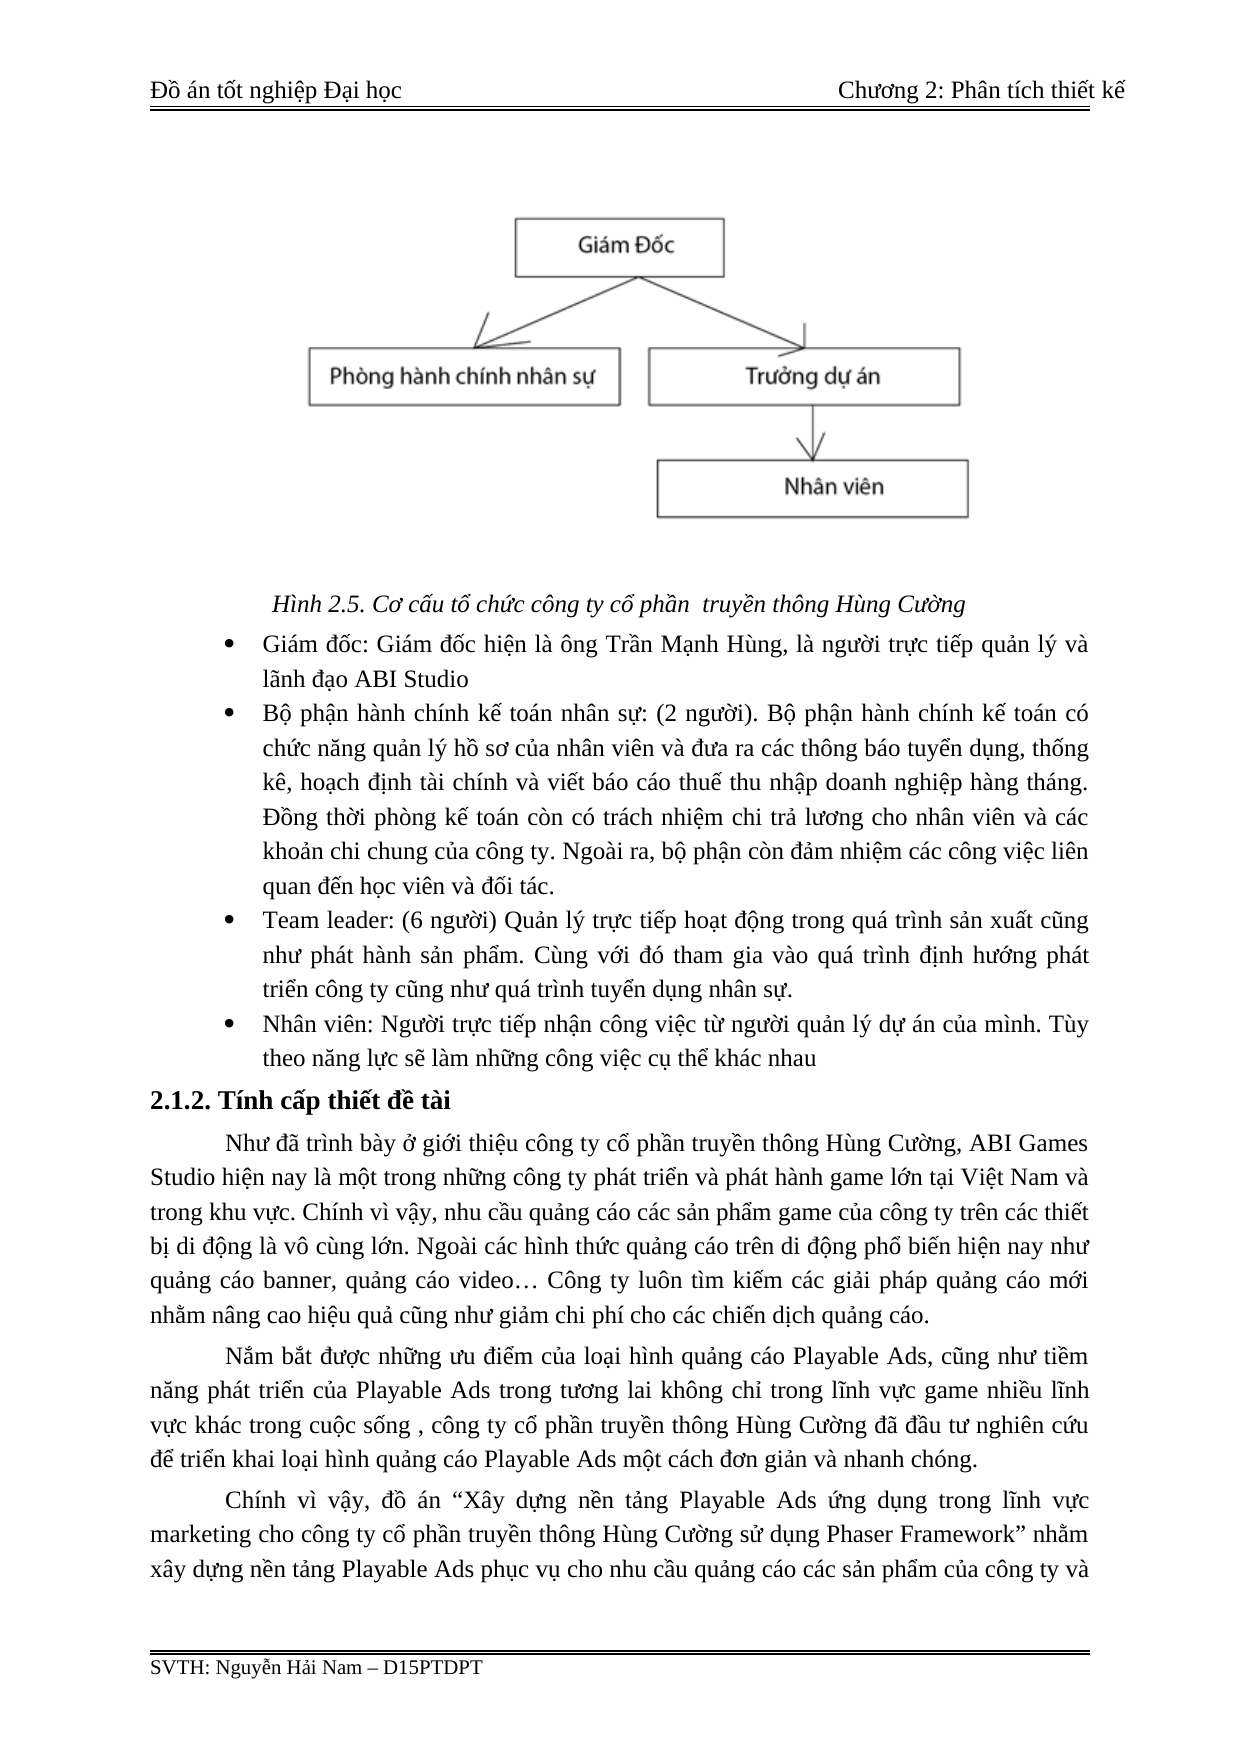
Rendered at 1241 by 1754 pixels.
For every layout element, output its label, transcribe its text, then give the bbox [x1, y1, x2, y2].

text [150, 1485, 1090, 1583]
picture [228, 150, 1012, 577]
list Giám đốc: Giám đốc hiện là ông Trần Mạnh Hùng, là người trực tiếp quản lý và lãnh đạo ABI Studio [225, 629, 1090, 693]
list Nhân viên: Người trực tiếp nhận công việc từ người quản lý dự án của mình. Tùy theo năng lực sẽ làm những công việc cụ thể khác nhau [225, 1009, 1090, 1072]
text Hình 2.5. Cơ cấu tổ chức công ty cổ phần truyền thông Hùng Cường [150, 589, 1090, 618]
subtitle 2.1.2. Tính cấp thiết đề tài [150, 1084, 1090, 1115]
list Team leader: (6 người) Quản lý trực tiếp hoạt động trong quá trình sản xuất cũng như phát hành sản phẩm. Cùng với đó tham gia vào quá trình định hướng phát triển công ty cũng như quá trình tuyển dụng nhân sự. [225, 905, 1090, 1003]
list Bộ phận hành chính kế toán nhân sự: (2 người). Bộ phận hành chính kế toán có chức năng quản lý hồ sơ của nhân viên và đưa ra các thông báo tuyển dụng, thống kê, hoạch định tài chính và viết báo cáo thuế thu nhập doanh nghiệp hàng tháng. Đồng thời phòng kế toán còn có trách nhiệm chi trả lương cho nhân viên và các khoản chi chung của công ty. Ngoài ra, bộ phận còn đảm nhiệm các công việc liên quan đến học viên và đối tác. [225, 698, 1090, 900]
text Như đã trình bày ở giới thiệu công ty cổ phần truyền thông Hùng Cường, ABI Games Studio hiện nay là một trong những công ty phát triển và phát hành game lớn tại Việt Nam và trong khu vực. Chính vì vậy, nhu cầu quảng cáo các sản phẩm game của công ty trên các thiết bị di động là vô cùng lớn. Ngoài các hình thức quảng cáo trên di động phổ biến hiện nay như quảng cáo banner, quảng cáo video… Công ty luôn tìm kiếm các giải pháp quảng cáo mới nhằm nâng cao hiệu quả cũng như giảm chi phí cho các chiến dịch quảng cáo. [150, 1128, 1090, 1329]
text Nắm bắt được những ưu điểm của loại hình quảng cáo Playable Ads, cũng như tiềm năng phát triển của Playable Ads trong tương lai không chỉ trong lĩnh vực game nhiều lĩnh vực khác trong cuộc sống , công ty cổ phần truyền thông Hùng Cường đã đầu tư nghiên cứu để triển khai loại hình quảng cáo Playable Ads một cách đơn giản và nhanh chóng. [150, 1341, 1090, 1473]
